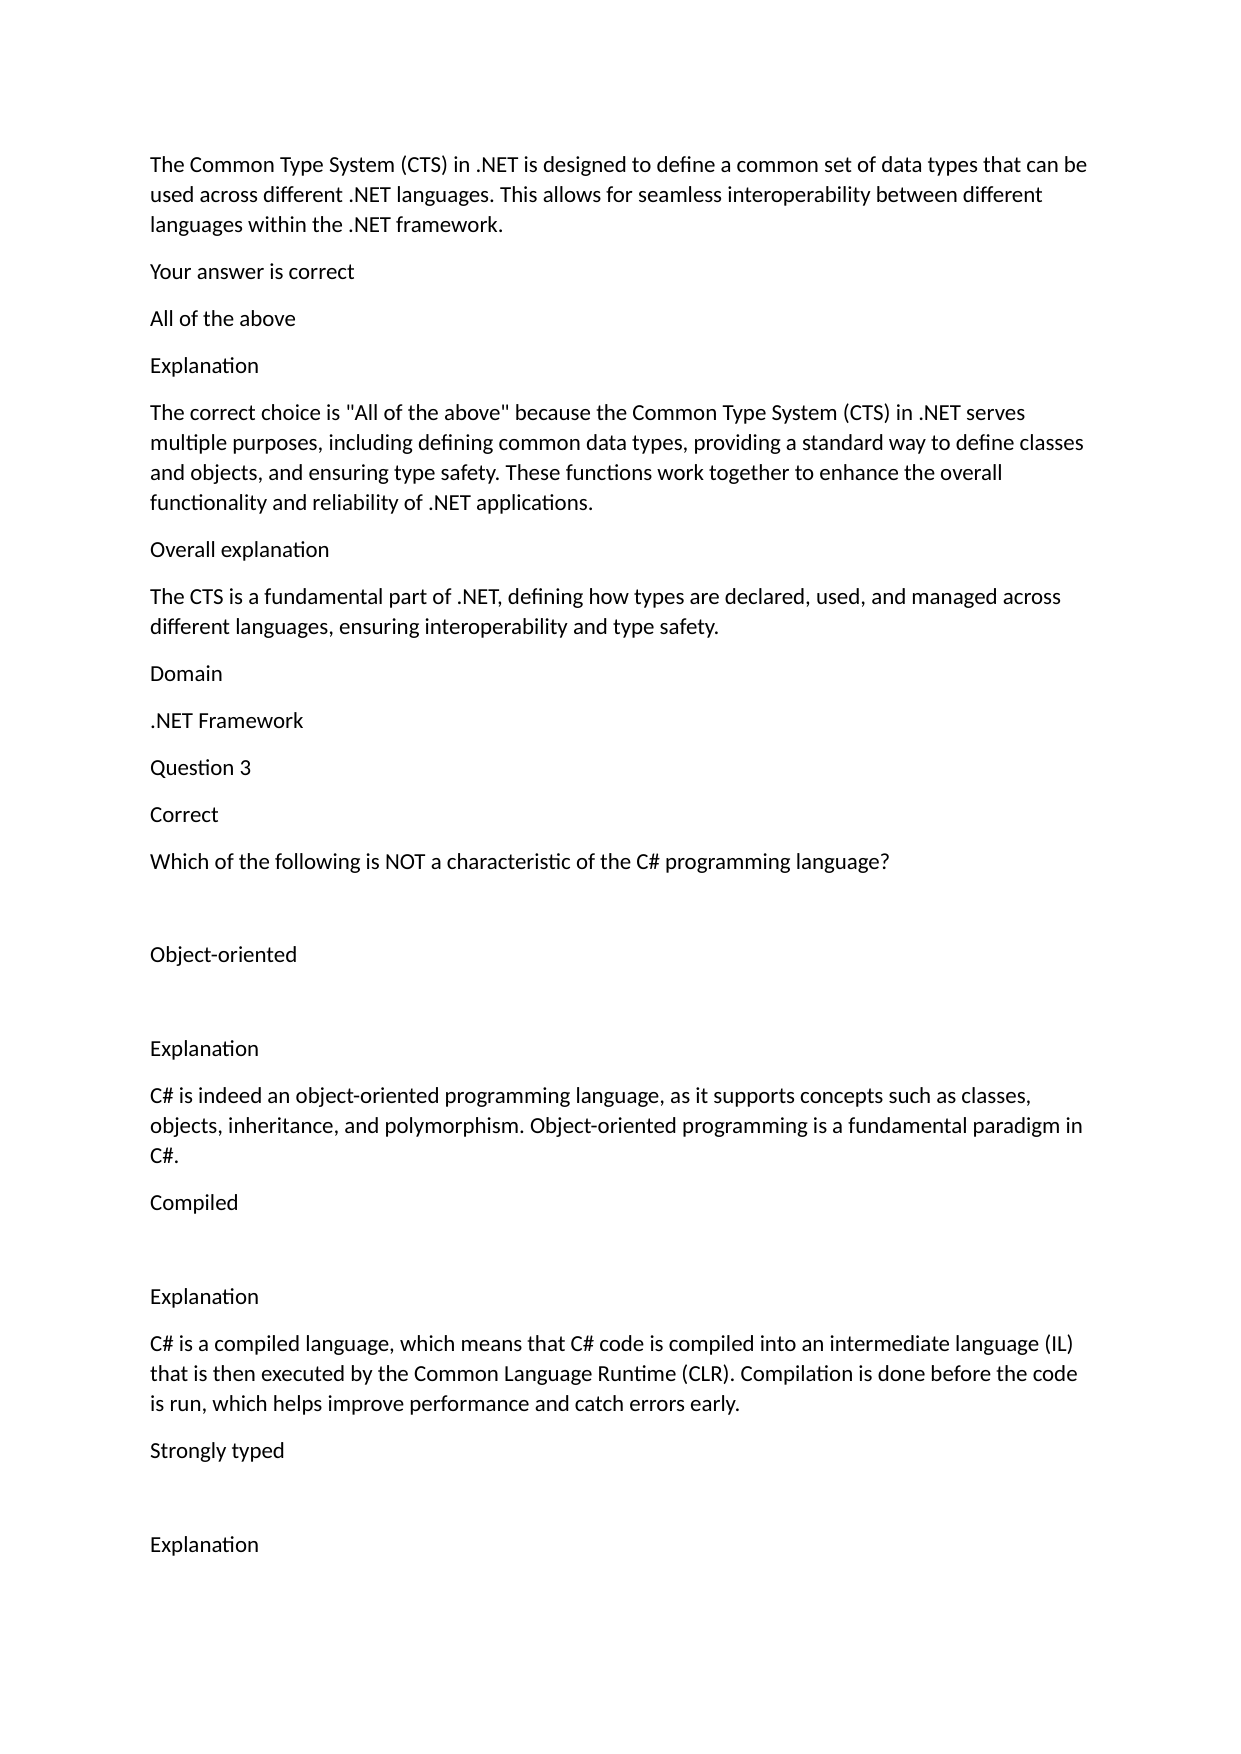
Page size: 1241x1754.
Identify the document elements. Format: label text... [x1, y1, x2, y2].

text Strongly typed [150, 1436, 1090, 1464]
text C# is indeed an object-oriented programming language, as it supports concepts such as classes, objects, inheritance, and polymorphism. Object-oriented programming is a fundamental paradigm in C#. [150, 1081, 1090, 1170]
text Explanation [150, 351, 1090, 379]
text Object-oriented [150, 941, 1090, 969]
text Domain [150, 659, 1090, 687]
text C# is a compiled language, which means that C# code is compiled into an intermediate language (IL) that is then executed by the Common Language Runtime (CLR). Compilation is done before the code is run, which helps improve performance and catch errors early. [150, 1329, 1090, 1418]
text Compiled [150, 1188, 1090, 1217]
text .NET Framework [150, 706, 1090, 734]
text Which of the following is NOT a characteristic of the C# programming language? [150, 847, 1090, 875]
text Correct [150, 800, 1090, 828]
text Explanation [150, 1530, 1090, 1558]
text Explanation [150, 1034, 1090, 1062]
text The CTS is a fundamental part of .NET, defining how types are declared, used, and managed across different languages, ensuring interoperability and type safety. [150, 582, 1090, 641]
text The correct choice is "All of the above" because the Common Type System (CTS) in .NET serves multiple purposes, including defining common data types, providing a standard way to define classes and objects, and ensuring type safety. These functions work together to enhance the overall functionality and reliability of .NET applications. [150, 398, 1090, 517]
text Your answer is correct [150, 257, 1090, 285]
text Explanation [150, 1282, 1090, 1310]
text The Common Type System (CTS) in .NET is designed to define a common set of data types that can be used across different .NET languages. This allows for seamless interoperability between different languages within the .NET framework. [150, 150, 1090, 238]
text Question 3 [150, 753, 1090, 781]
text All of the above [150, 304, 1090, 332]
text Overall explanation [150, 535, 1090, 563]
